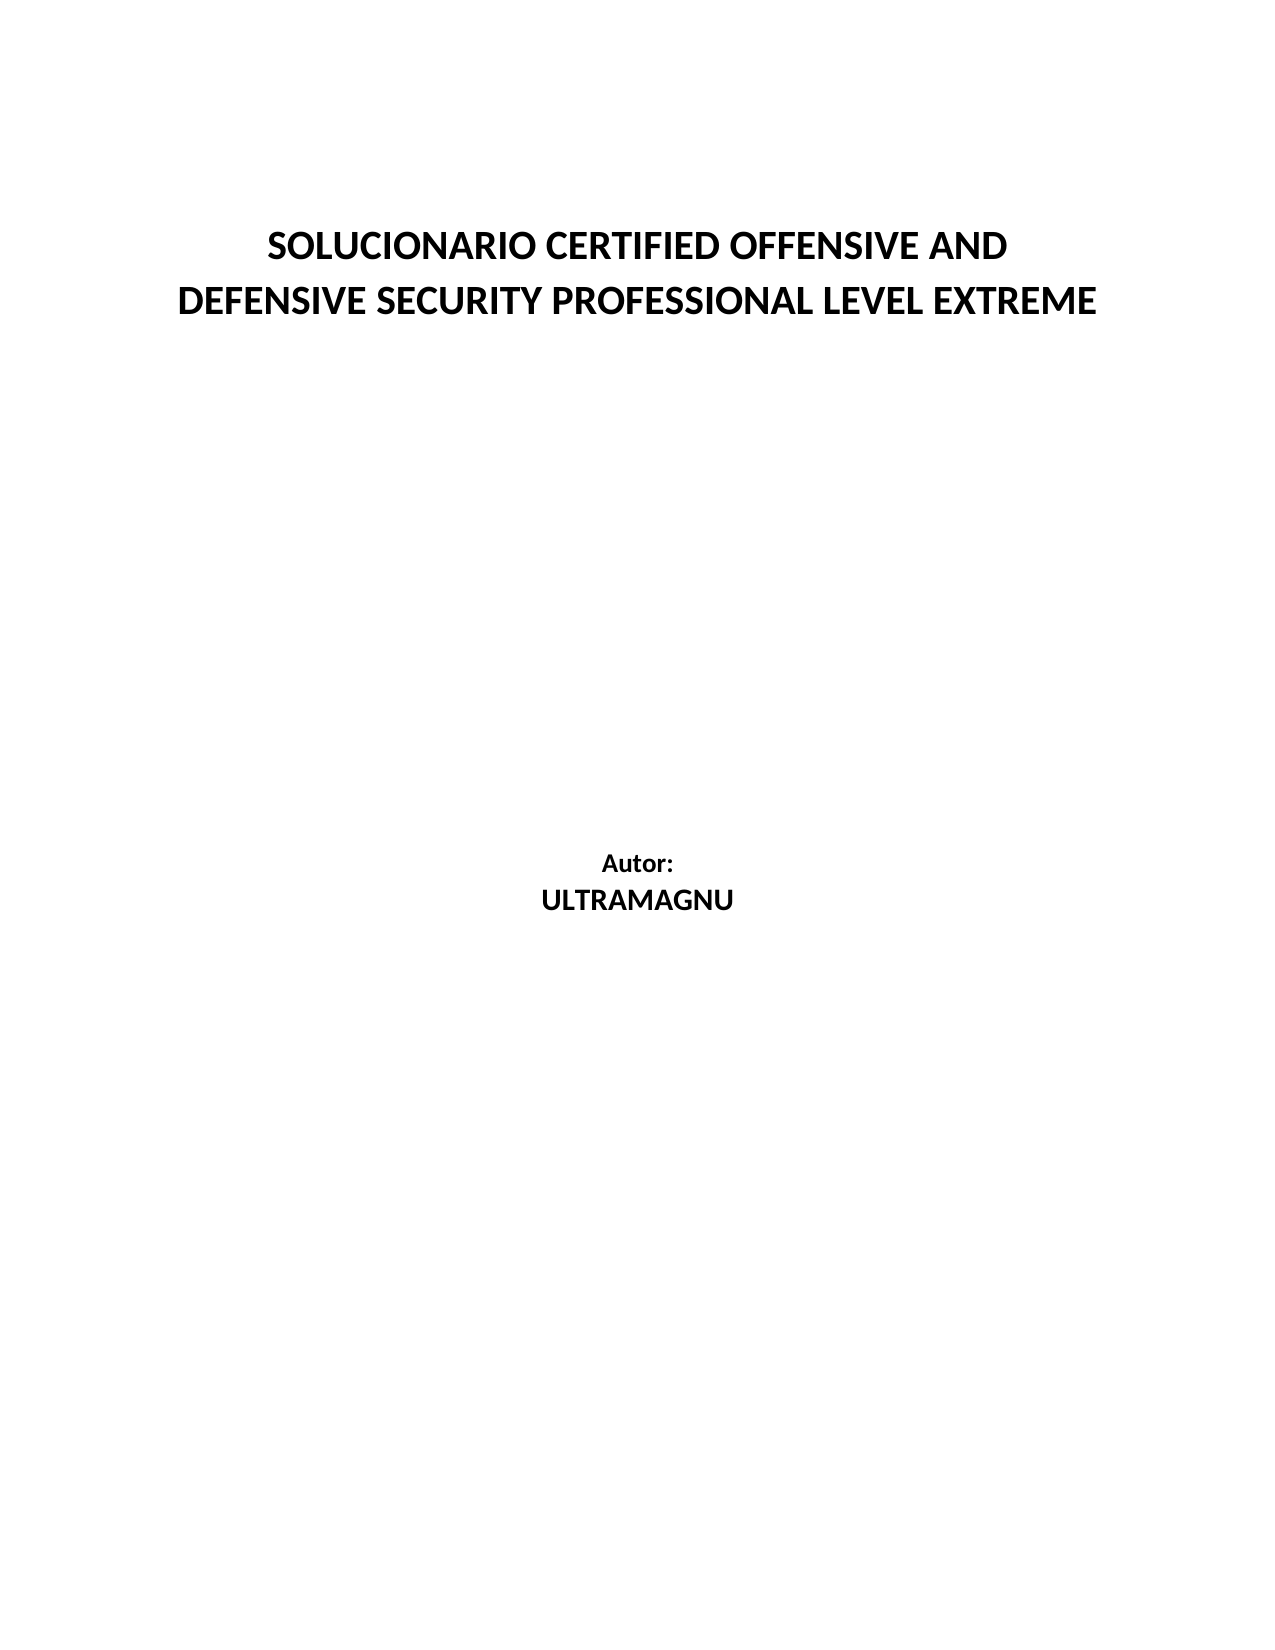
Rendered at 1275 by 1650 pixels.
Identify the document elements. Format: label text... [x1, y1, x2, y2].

text ULTRAMAGNU [177, 879, 1098, 918]
text SOLUCIONARIO CERTIFIED OFFENSIVE AND DEFENSIVE SECURITY PROFESSIONAL LEVEL EXTREME [177, 219, 1098, 325]
text Autor: [177, 847, 1098, 879]
